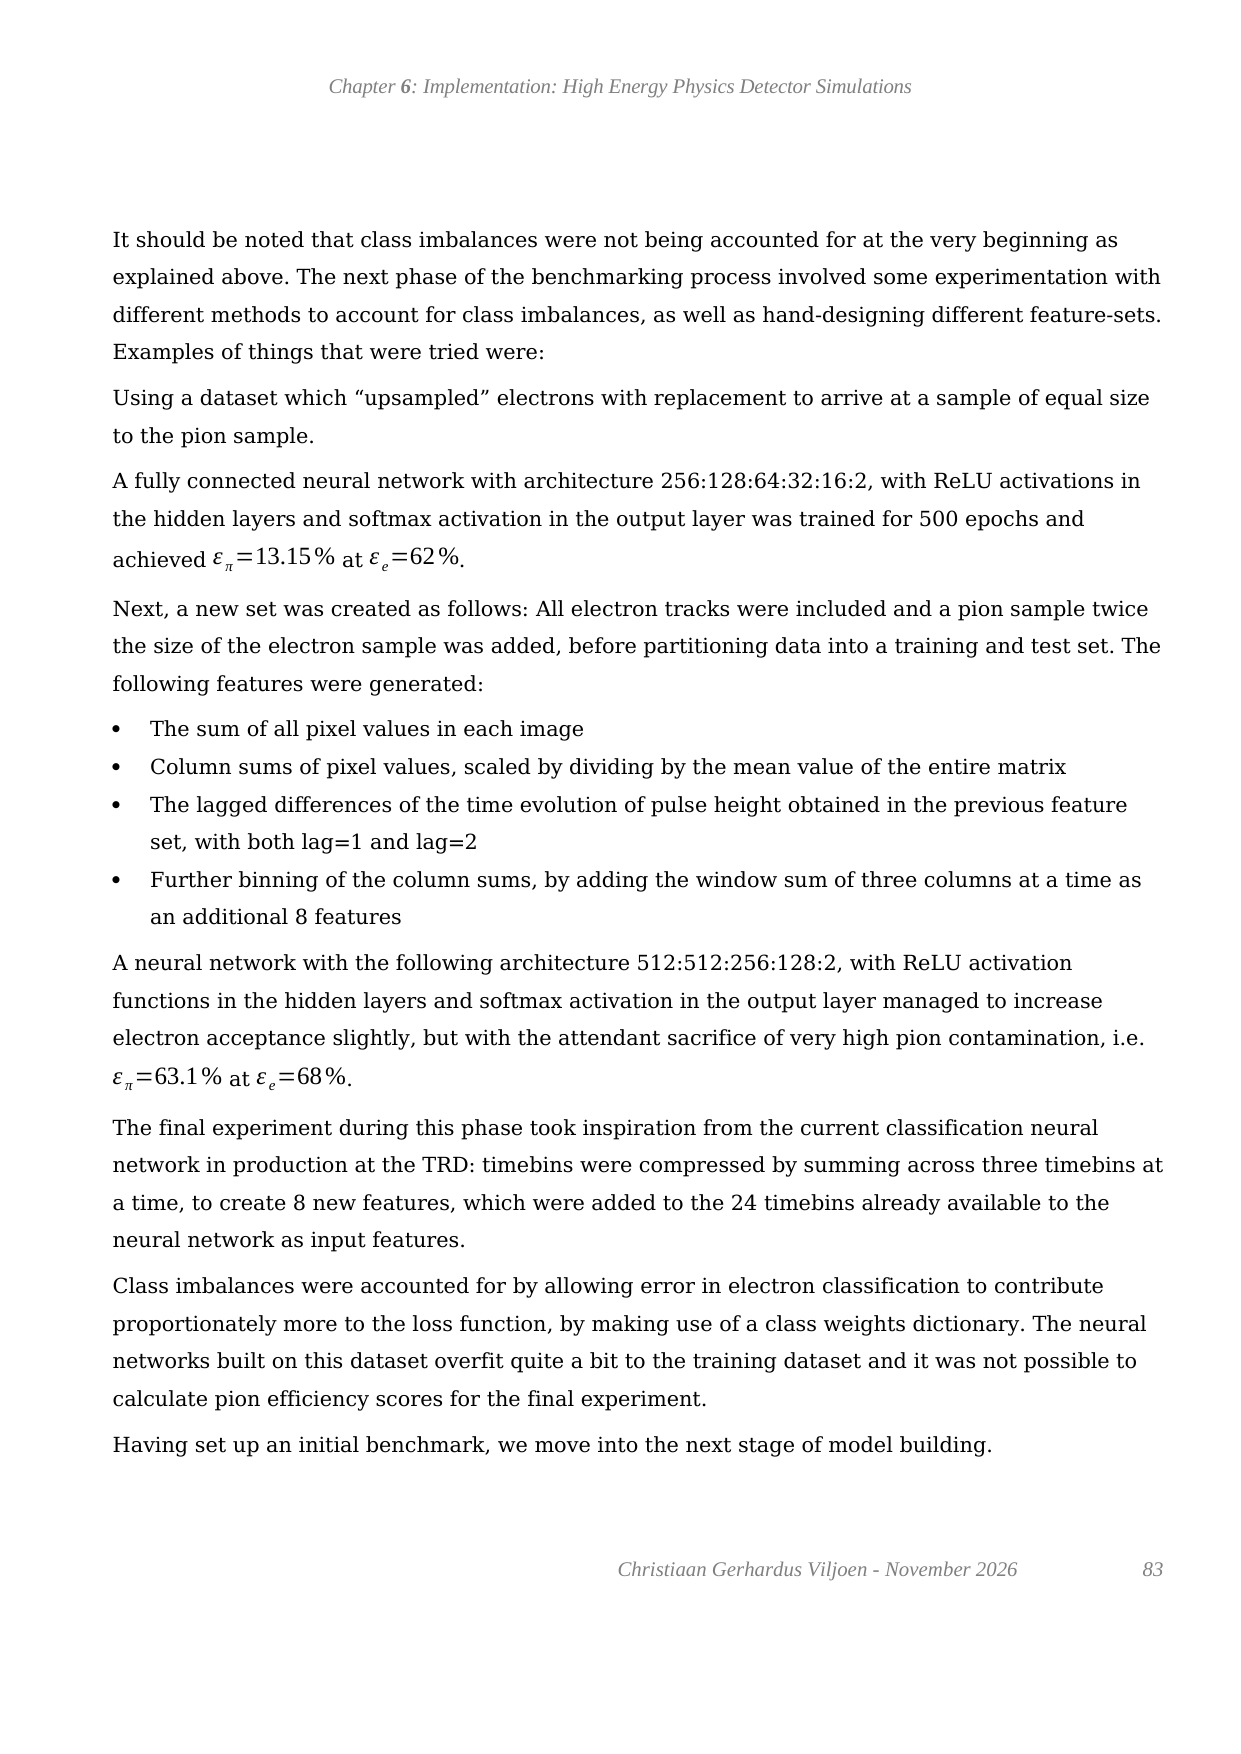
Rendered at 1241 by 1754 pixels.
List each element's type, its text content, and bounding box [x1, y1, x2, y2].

text Next, a new set was created as follows: All electron tracks were included and a pion sample twice the size of the electron sample was added, before partitioning data into a training and test set. The following features were generated: [112, 595, 1165, 695]
list The lagged differences of the time evolution of pulse height obtained in the previous feature set, with both lag=1 and lag=2 [112, 791, 1165, 854]
text Class imbalances were accounted for by allowing error in electron classification to contribute proportionately more to the loss function, by making use of a class weights dictionary. The neural networks built on this dataset overfit quite a bit to the training dataset and it was not possible to calculate pion efficiency scores for the final experiment. [112, 1273, 1165, 1411]
text The final experiment during this phase took inspiration from the current classification neural network in production at the TRD: timebins were compressed by summing across three timebins at a time, to create 8 new features, which were added to the 24 timebins already available to the neural network as input features. [112, 1115, 1165, 1252]
list Further binning of the column sums, by adding the window sum of three columns at a time as an additional 8 features [112, 867, 1165, 929]
text It should be noted that class imbalances were not being accounted for at the very beginning as explained above. The next phase of the benchmarking process involved some experimentation with different methods to account for class imbalances, as well as hand-designing different feature-sets. Examples of things that were tried were: [112, 227, 1165, 364]
text A fully connected neural network with architecture 256:128:64:32:16:2, with ReLU activations in the hidden layers and softmax activation in the output layer was trained for 500 epochs and achieved at . [112, 468, 1165, 574]
list Column sums of pixel values, scaled by dividing by the mean value of the entire matrix [112, 754, 1165, 779]
text Having set up an initial benchmark, we move into the next stage of model building. [112, 1431, 1165, 1456]
text Using a dataset which “upsampled” electrons with replacement to arrive at a sample of equal size to the pion sample. [112, 385, 1165, 447]
text A neural network with the following architecture 512:512:256:128:2, with ReLU activation functions in the hidden layers and softmax activation in the output layer managed to increase electron acceptance slightly, but with the attendant sacrifice of very high pion contamination, i.e. at . [112, 950, 1165, 1094]
list The sum of all pixel values in each image [112, 716, 1165, 741]
